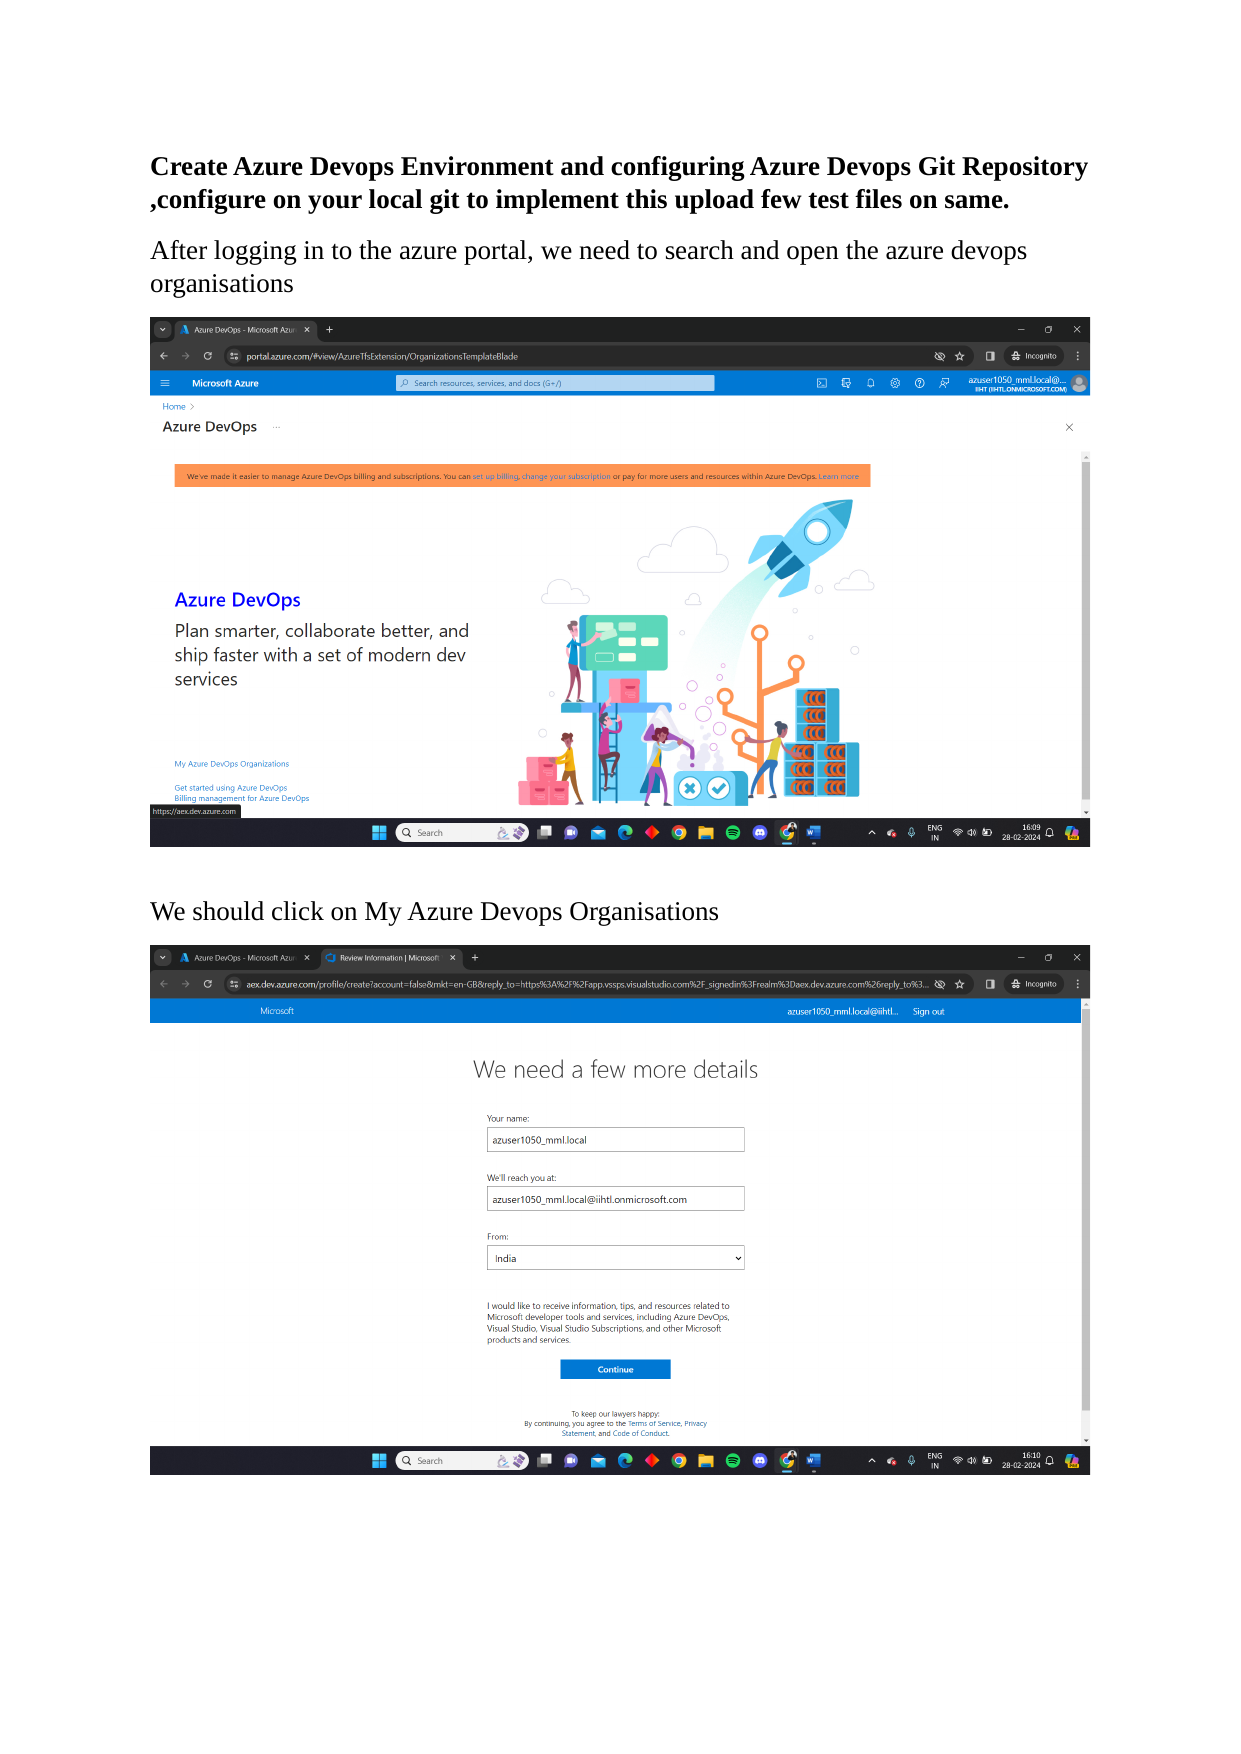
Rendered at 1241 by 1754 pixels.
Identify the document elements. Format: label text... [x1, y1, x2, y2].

picture [150, 945, 1091, 1475]
text Create Azure Devops Environment and configuring Azure Devops Git Repository ,configure on your local git to implement this upload few test files on same. [150, 150, 1090, 215]
text After logging in to the azure portal, we need to search and open the azure devops organisations [150, 234, 1090, 298]
text We should click on My Azure Devops Organisations [150, 895, 1090, 927]
picture [150, 317, 1091, 847]
